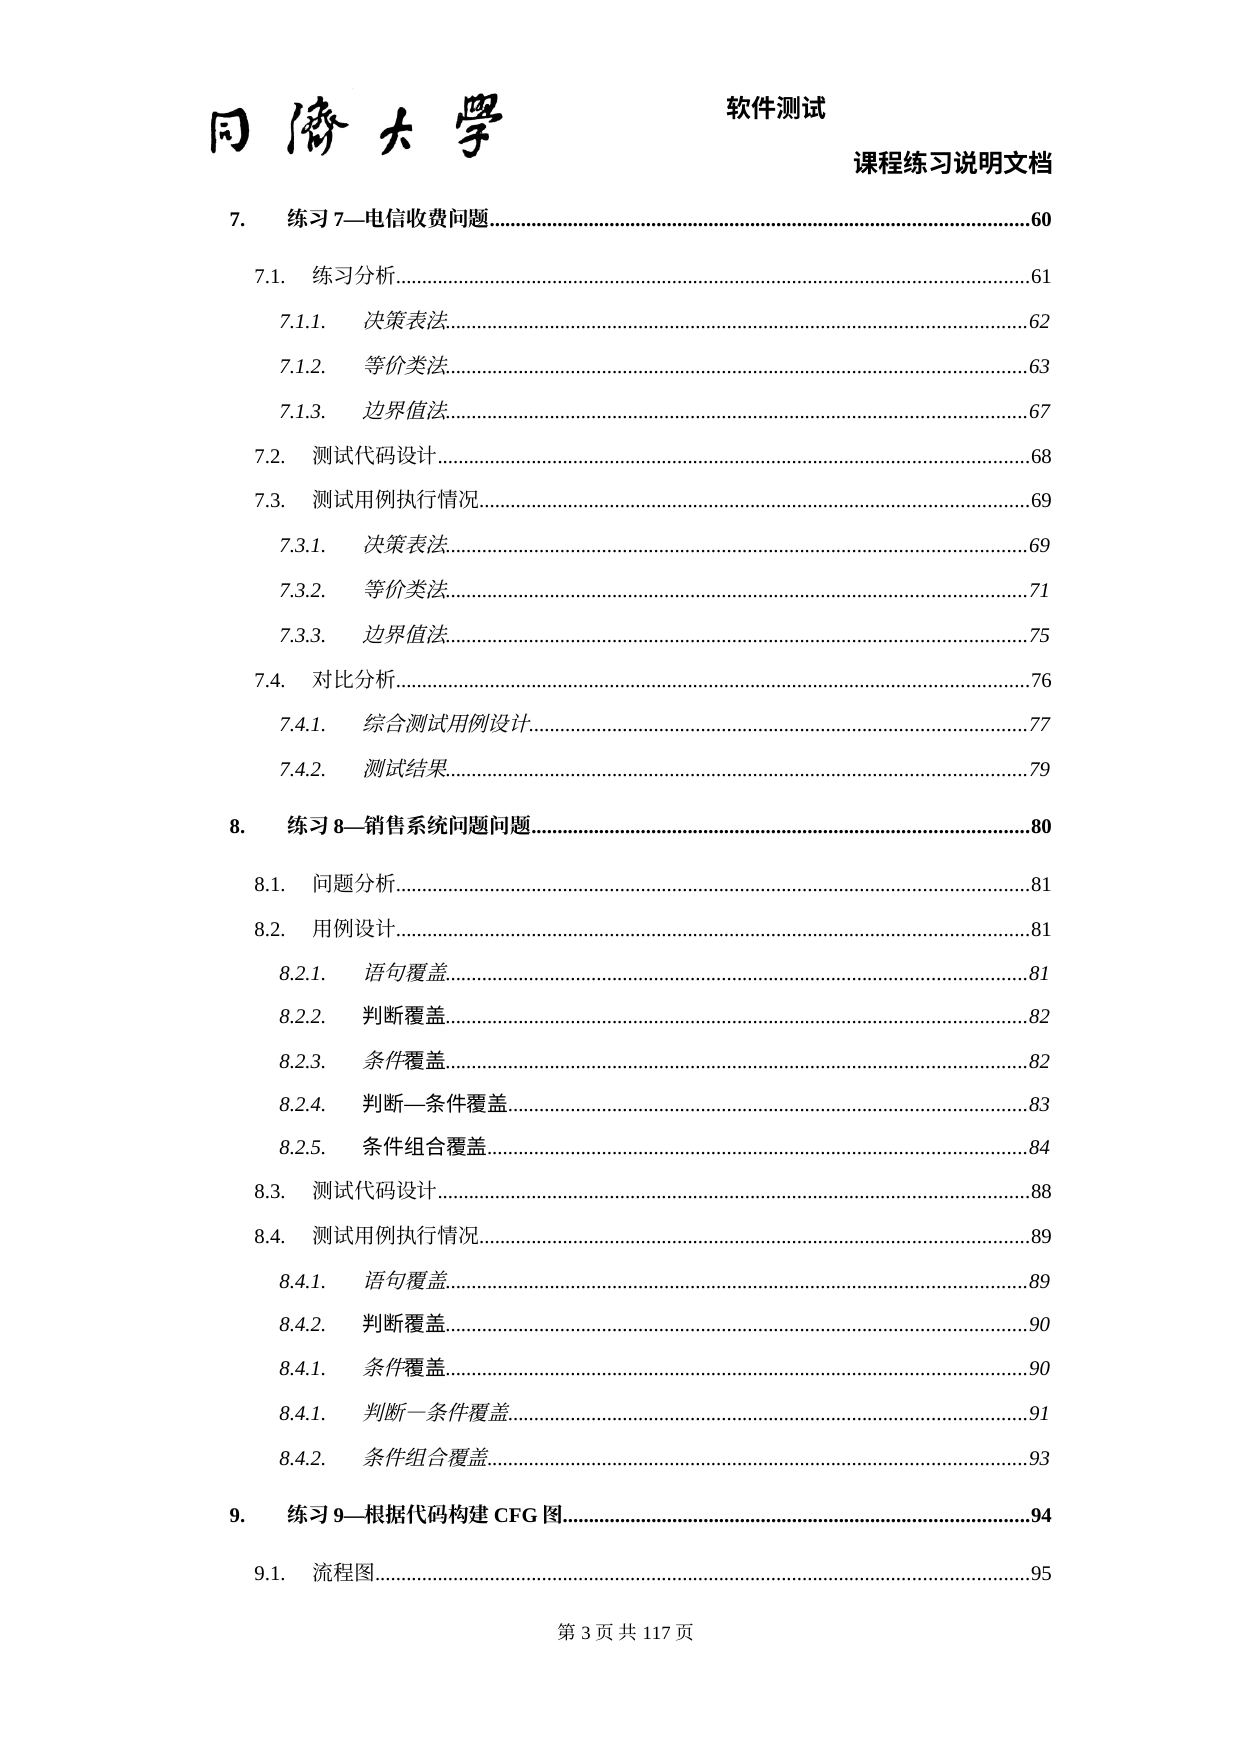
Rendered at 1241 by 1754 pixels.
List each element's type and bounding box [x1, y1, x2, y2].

picture [188, 86, 520, 165]
